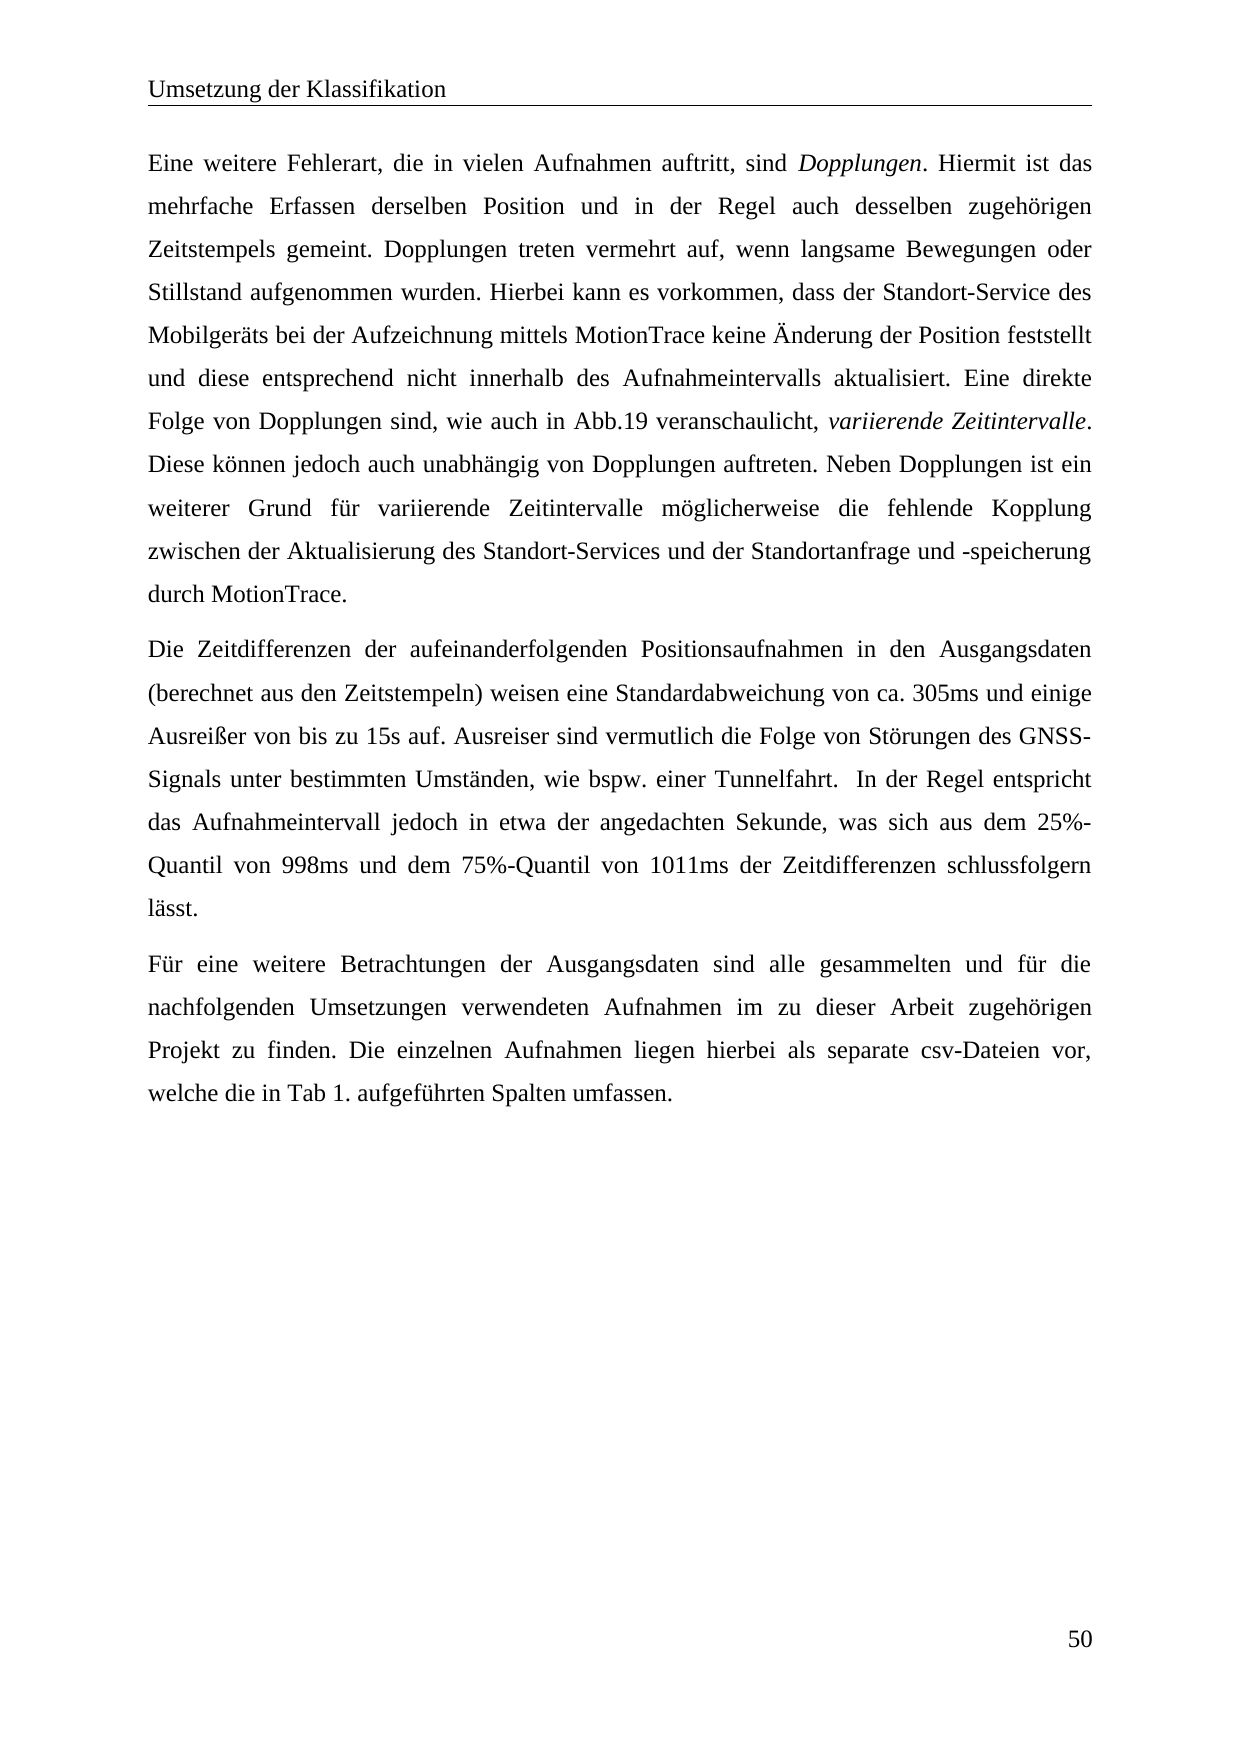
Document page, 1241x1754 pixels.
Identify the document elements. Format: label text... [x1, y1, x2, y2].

text Für eine weitere Betrachtungen der Ausgangsdaten sind alle gesammelten und für die nachfolgenden Umsetzungen verwendeten Aufnahmen im zu dieser Arbeit zugehörigen Projekt zu finden. Die einzelnen Aufnahmen liegen hierbei als separate csv-Dateien vor, welche die in Tab 1. aufgeführten Spalten umfassen. [148, 949, 1092, 1107]
text Eine weitere Fehlerart, die in vielen Aufnahmen auftritt, sind Dopplungen. Hiermit ist das mehrfache Erfassen derselben Position und in der Regel auch desselben zugehörigen Zeitstempels gemeint. Dopplungen treten vermehrt auf, wenn langsame Bewegungen oder Stillstand aufgenommen wurden. Hierbei kann es vorkommen, dass der Standort-Service des Mobilgeräts bei der Aufzeichnung mittels MotionTrace keine Änderung der Position feststellt und diese entsprechend nicht innerhalb des Aufnahmeintervalls aktualisiert. Eine direkte Folge von Dopplungen sind, wie auch in Abb.19 veranschaulicht, variierende Zeitintervalle. Diese können jedoch auch unabhängig von Dopplungen auftreten. Neben Dopplungen ist ein weiterer Grund für variierende Zeitintervalle möglicherweise die fehlende Kopplung zwischen der Aktualisierung des Standort-Services und der Standortanfrage und -speicherung durch MotionTrace. [148, 148, 1092, 608]
text Die Zeitdifferenzen der aufeinanderfolgenden Positionsaufnahmen in den Ausgangsdaten (berechnet aus den Zeitstempeln) weisen eine Standardabweichung von ca. 305ms und einige Ausreißer von bis zu 15s auf. Ausreiser sind vermutlich die Folge von Störungen des GNSS-Signals unter bestimmten Umständen, wie bspw. einer Tunnelfahrt. In der Regel entspricht das Aufnahmeintervall jedoch in etwa der angedachten Sekunde, was sich aus dem 25%-Quantil von 998ms und dem 75%-Quantil von 1011ms der Zeitdifferenzen schlussfolgern lässt. [148, 634, 1092, 922]
